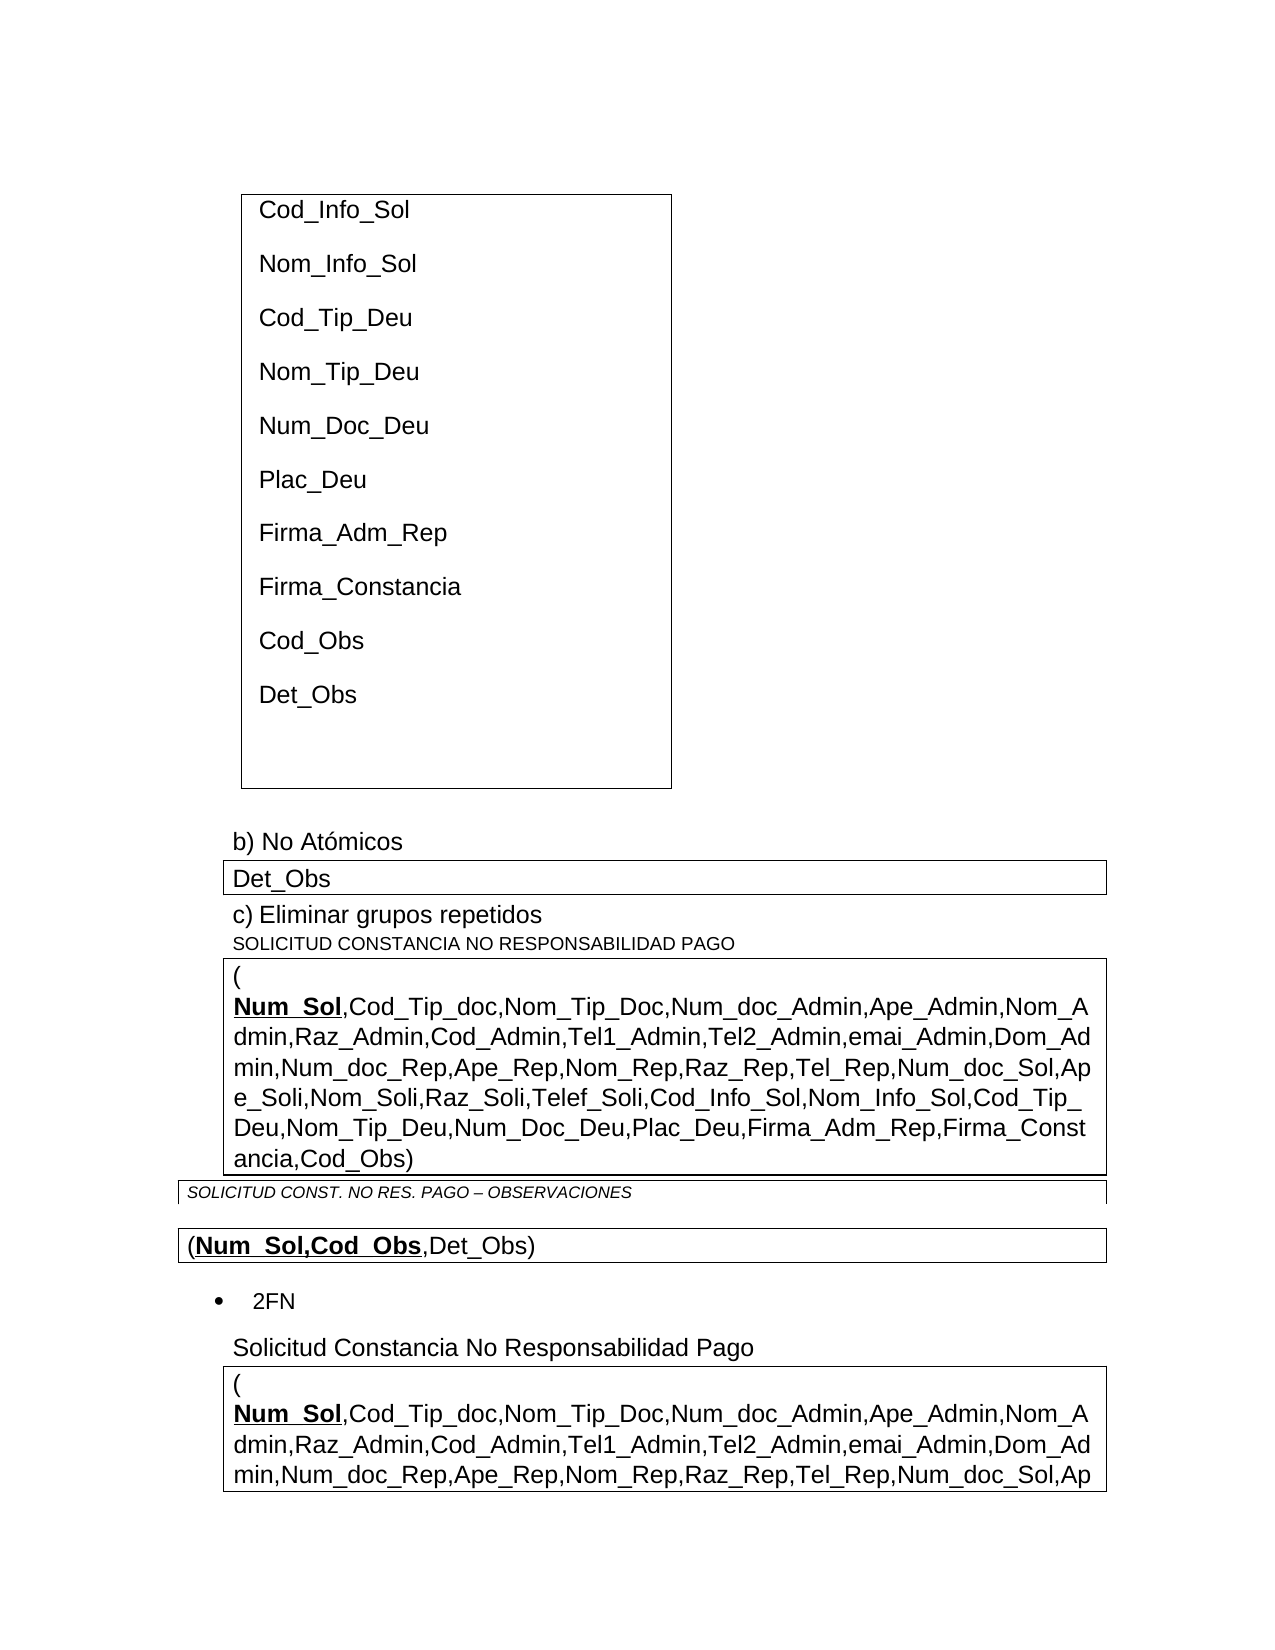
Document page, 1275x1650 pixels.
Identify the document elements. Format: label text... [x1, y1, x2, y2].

text Det_Obs [224, 861, 1106, 894]
text c) Eliminar grupos repetidos [232, 900, 1098, 928]
text SOLICITUD CONSTANCIA NO RESPONSABILIDAD PAGO [232, 933, 1098, 954]
text SOLICITUD CONST. NO RES. PAGO – OBSERVACIONES [179, 1181, 1106, 1204]
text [224, 1367, 1106, 1491]
list 2FN [215, 1288, 1098, 1314]
text Solicitud Constancia No Responsabilidad Pago [232, 1333, 1098, 1361]
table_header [242, 195, 671, 788]
text b) No Atómicos [232, 827, 1098, 856]
text (Num_Sol,Cod_Obs,Det_Obs) [179, 1229, 1106, 1262]
